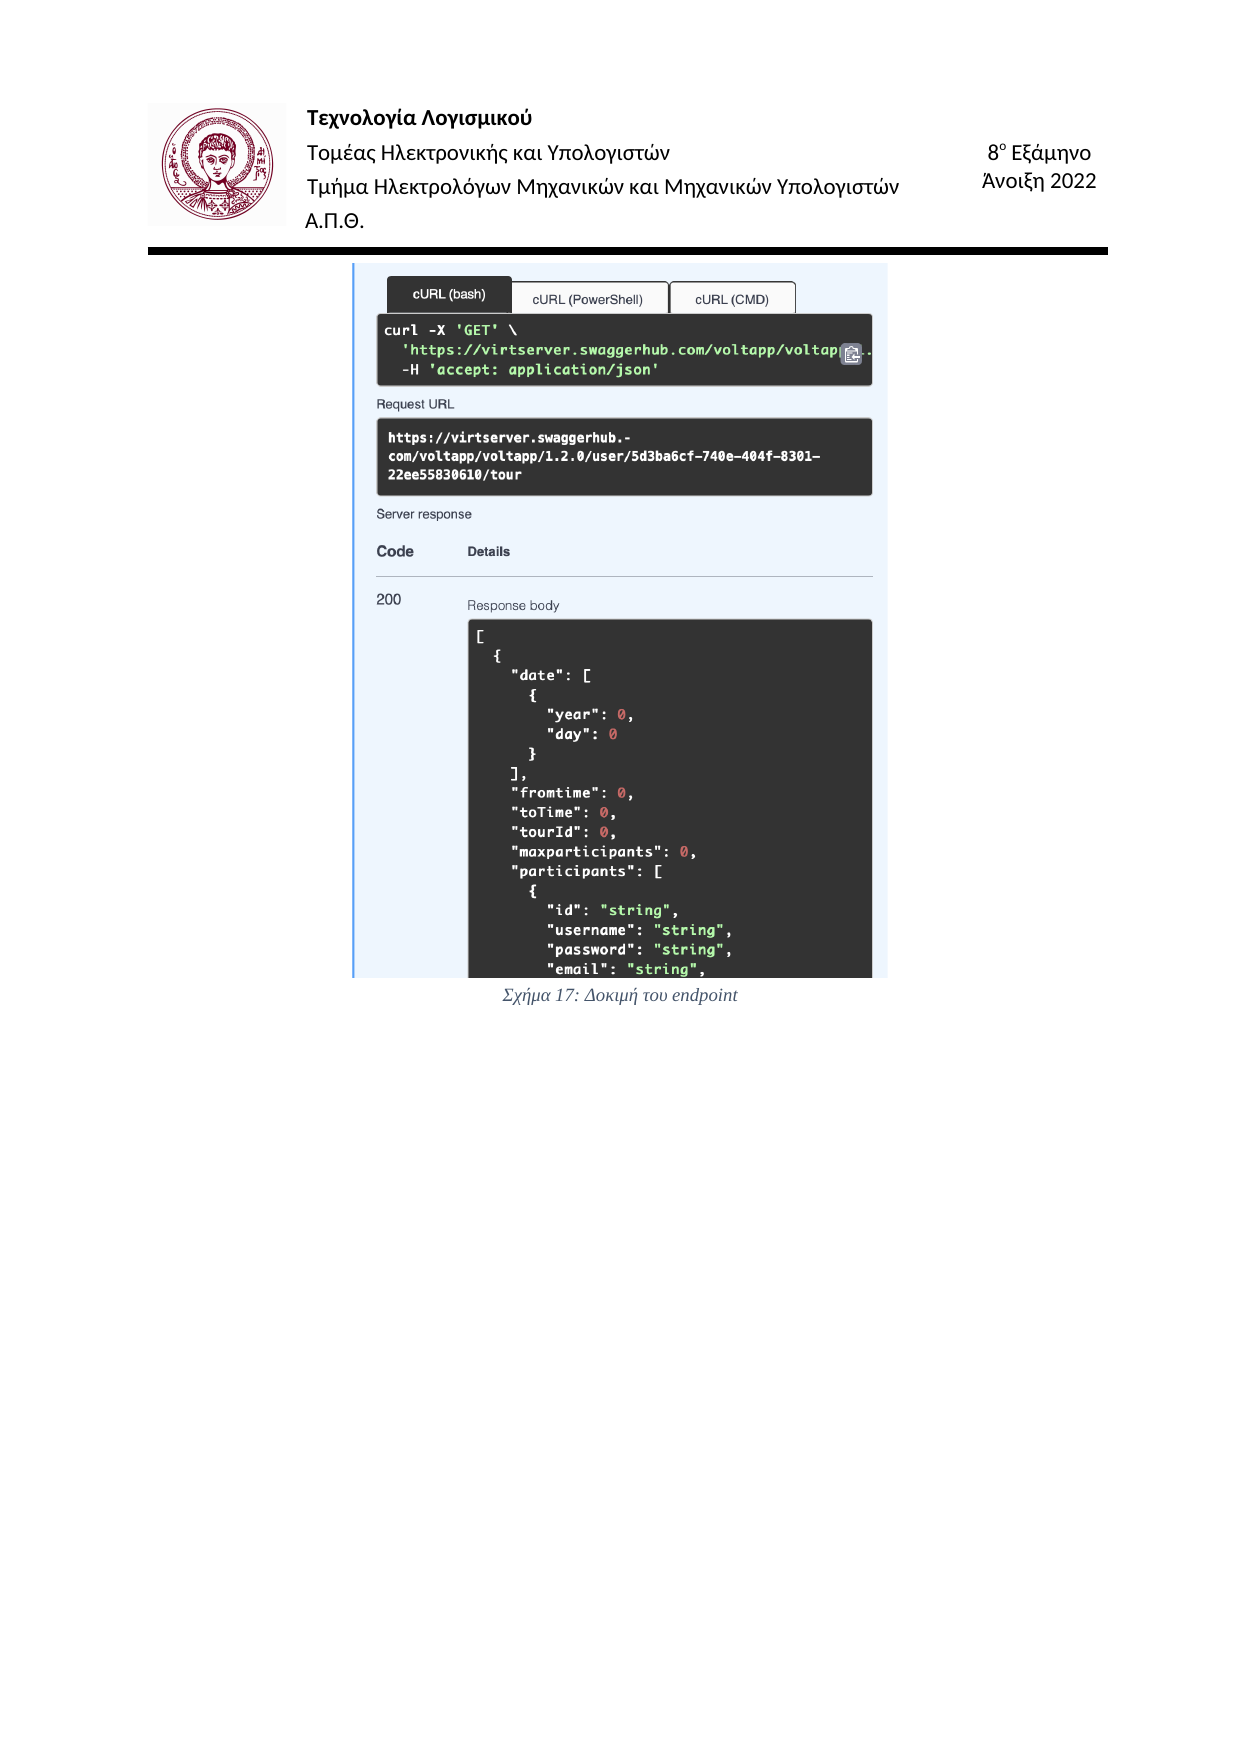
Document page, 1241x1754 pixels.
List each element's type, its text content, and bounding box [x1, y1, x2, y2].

picture [147, 103, 287, 226]
picture [352, 263, 888, 978]
text Σχήμα 17: Δοκιμή του endpoint [148, 983, 1092, 1005]
